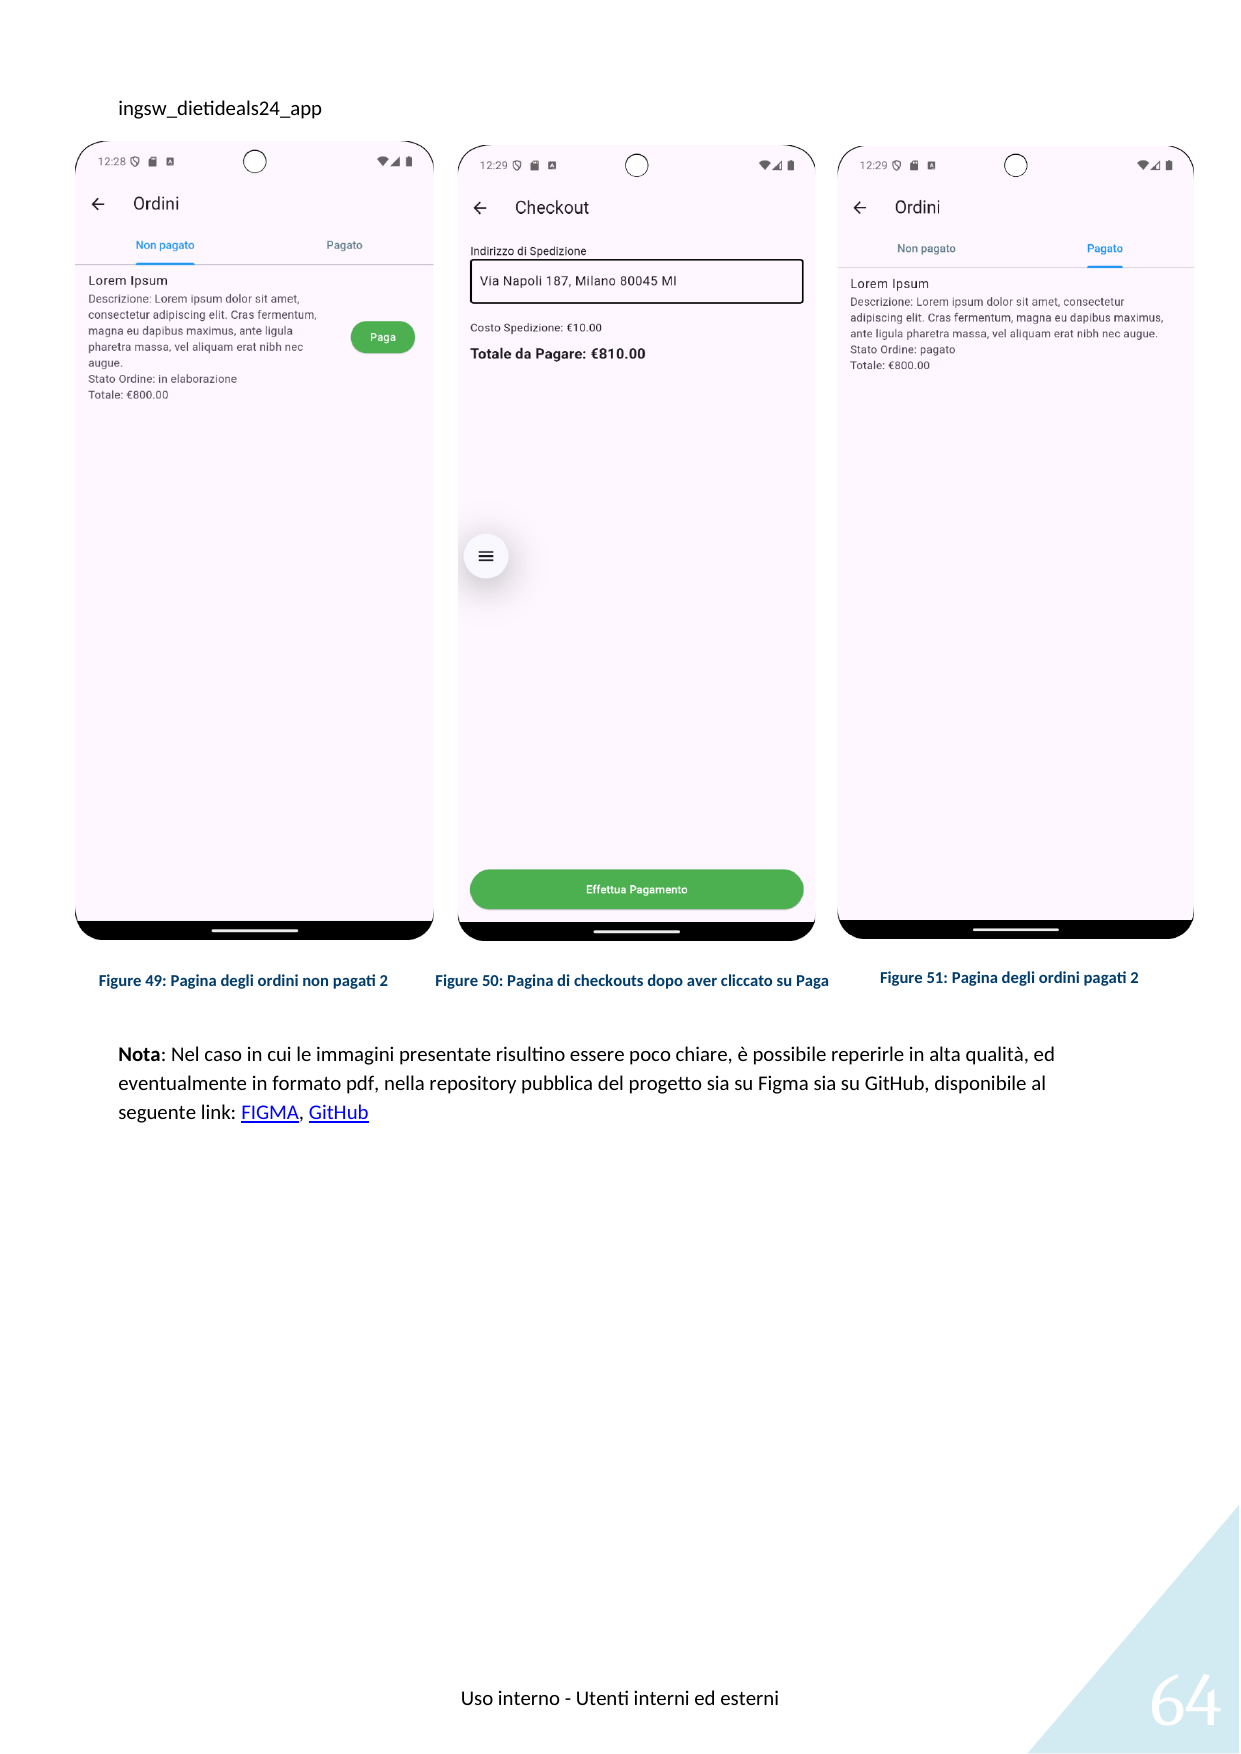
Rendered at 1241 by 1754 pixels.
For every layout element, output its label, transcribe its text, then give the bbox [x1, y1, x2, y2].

picture [457, 145, 816, 941]
text Nota: Nel caso in cui le immagini presentate risultino essere poco chiare, è possibile reperirle in alta qualità, ed eventualmente in formato pdf, nella repository pubblica del progetto sia su Figma sia su GitHub, disponibile al seguente link: FIGMA, GitHub [118, 1041, 1122, 1125]
picture [837, 146, 1194, 939]
picture [75, 141, 434, 940]
